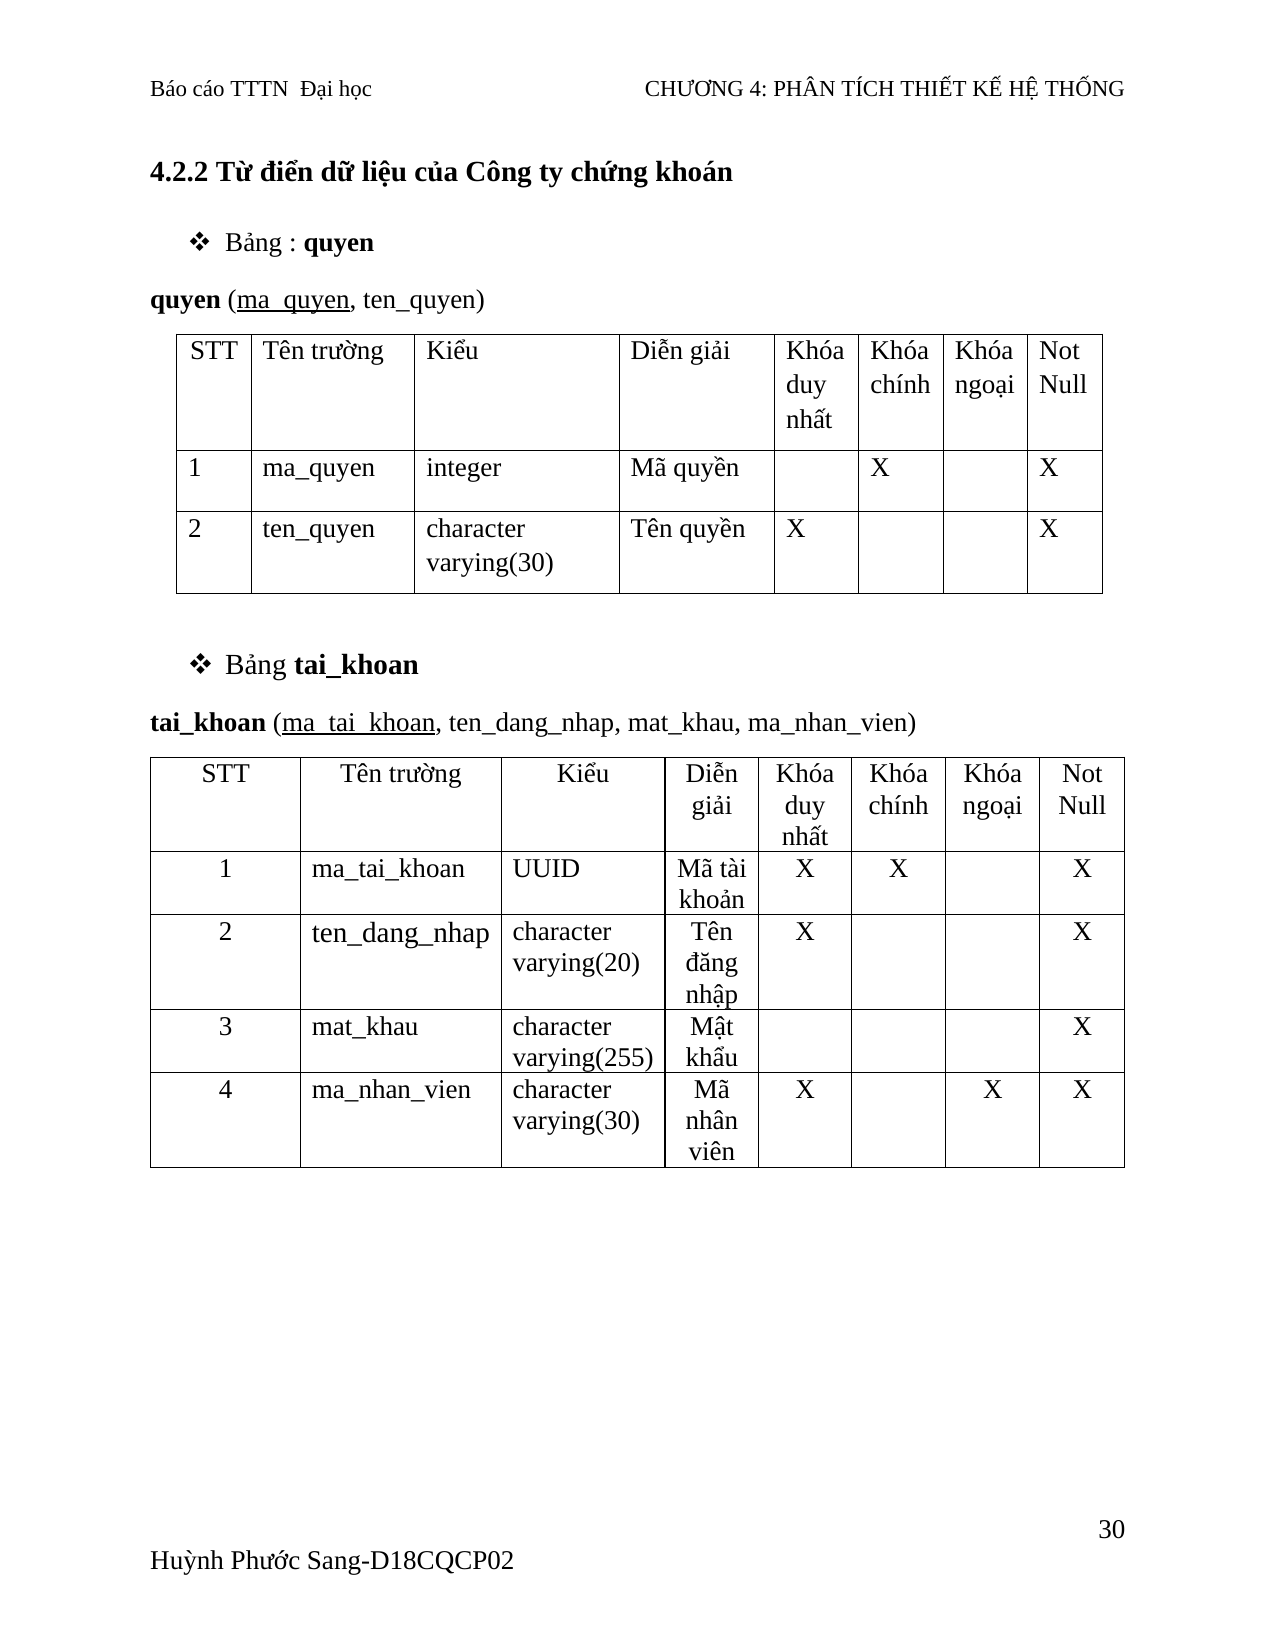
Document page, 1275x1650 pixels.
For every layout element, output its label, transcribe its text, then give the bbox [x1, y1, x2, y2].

table_cell Tên đăng nhập [666, 915, 758, 1009]
table_cell 1 [151, 852, 300, 914]
table_cell Mã quyền [620, 451, 774, 511]
table_header Kiểu [502, 758, 664, 851]
table_cell X [1040, 852, 1124, 914]
table_cell ten_dang_nhap [301, 915, 501, 1009]
table_cell 2 [151, 915, 300, 1009]
table_cell [946, 1010, 1039, 1072]
table_header Tên trường [301, 758, 501, 851]
table_header Khóa duy nhất [759, 758, 851, 851]
table_cell ma_tai_khoan [301, 852, 501, 914]
list Bảng : quyen [187, 226, 1125, 258]
table_header Diễn giải [620, 335, 774, 450]
table_header Tên trường [252, 335, 414, 450]
table_cell X [859, 451, 943, 511]
table_cell [759, 1010, 851, 1072]
table_cell character varying(30) [415, 512, 619, 593]
table_cell Mã tài khoản [666, 852, 758, 914]
table_cell Tên quyền [620, 512, 774, 593]
table_cell X [759, 1073, 851, 1167]
table_cell Mật khẩu [666, 1010, 758, 1072]
table_cell ma_quyen [252, 451, 414, 511]
table_cell X [775, 512, 858, 593]
table_cell 3 [151, 1010, 300, 1072]
table_cell X [1028, 512, 1102, 593]
table_cell X [1040, 1010, 1124, 1072]
table_cell [852, 915, 945, 1009]
table_header Khóa duy nhất [775, 335, 858, 450]
table_cell 1 [177, 451, 251, 511]
table_cell character varying(20) [502, 915, 664, 1009]
table_cell Mã nhân viên [666, 1073, 758, 1167]
table_header Not Null [1028, 335, 1102, 450]
table_cell ma_nhan_vien [301, 1073, 501, 1167]
table_cell X [1040, 1073, 1124, 1167]
text quyen (ma_quyen, ten_quyen) [150, 283, 1125, 314]
text tai_khoan (ma_tai_khoan, ten_dang_nhap, mat_khau, ma_nhan_vien) [150, 706, 1125, 737]
table_cell 2 [177, 512, 251, 593]
table_cell ten_quyen [252, 512, 414, 593]
table_cell [946, 915, 1039, 1009]
table_header Khóa ngoại [946, 758, 1039, 851]
table_cell UUID [502, 852, 664, 914]
table_header STT [151, 758, 300, 851]
table_cell integer [415, 451, 619, 511]
table_cell [859, 512, 943, 593]
table_header Khóa ngoại [944, 335, 1027, 450]
table_cell X [1028, 451, 1102, 511]
table_cell X [852, 852, 945, 914]
table_cell X [759, 852, 851, 914]
table_cell [775, 451, 858, 511]
table_cell [852, 1010, 945, 1072]
table_header Khóa chính [852, 758, 945, 851]
table_cell [946, 852, 1039, 914]
subtitle 4.2.2 Từ điển dữ liệu của Công ty chứng khoán [150, 154, 1125, 224]
list Bảng tai_khoan [187, 647, 1125, 681]
table_cell [852, 1073, 945, 1167]
table_cell 4 [151, 1073, 300, 1167]
table_cell [944, 451, 1027, 511]
table_header Kiểu [415, 335, 619, 450]
table_header Khóa chính [859, 335, 943, 450]
table_cell mat_khau [301, 1010, 501, 1072]
table_cell X [946, 1073, 1039, 1167]
table_header Not Null [1040, 758, 1124, 851]
table_header STT [177, 335, 251, 450]
table_cell character varying(255) [502, 1010, 664, 1072]
table_cell character varying(30) [502, 1073, 664, 1167]
table_cell [944, 512, 1027, 593]
table_cell X [759, 915, 851, 1009]
table_header Diễn giải [666, 758, 758, 851]
table_cell X [1040, 915, 1124, 1009]
